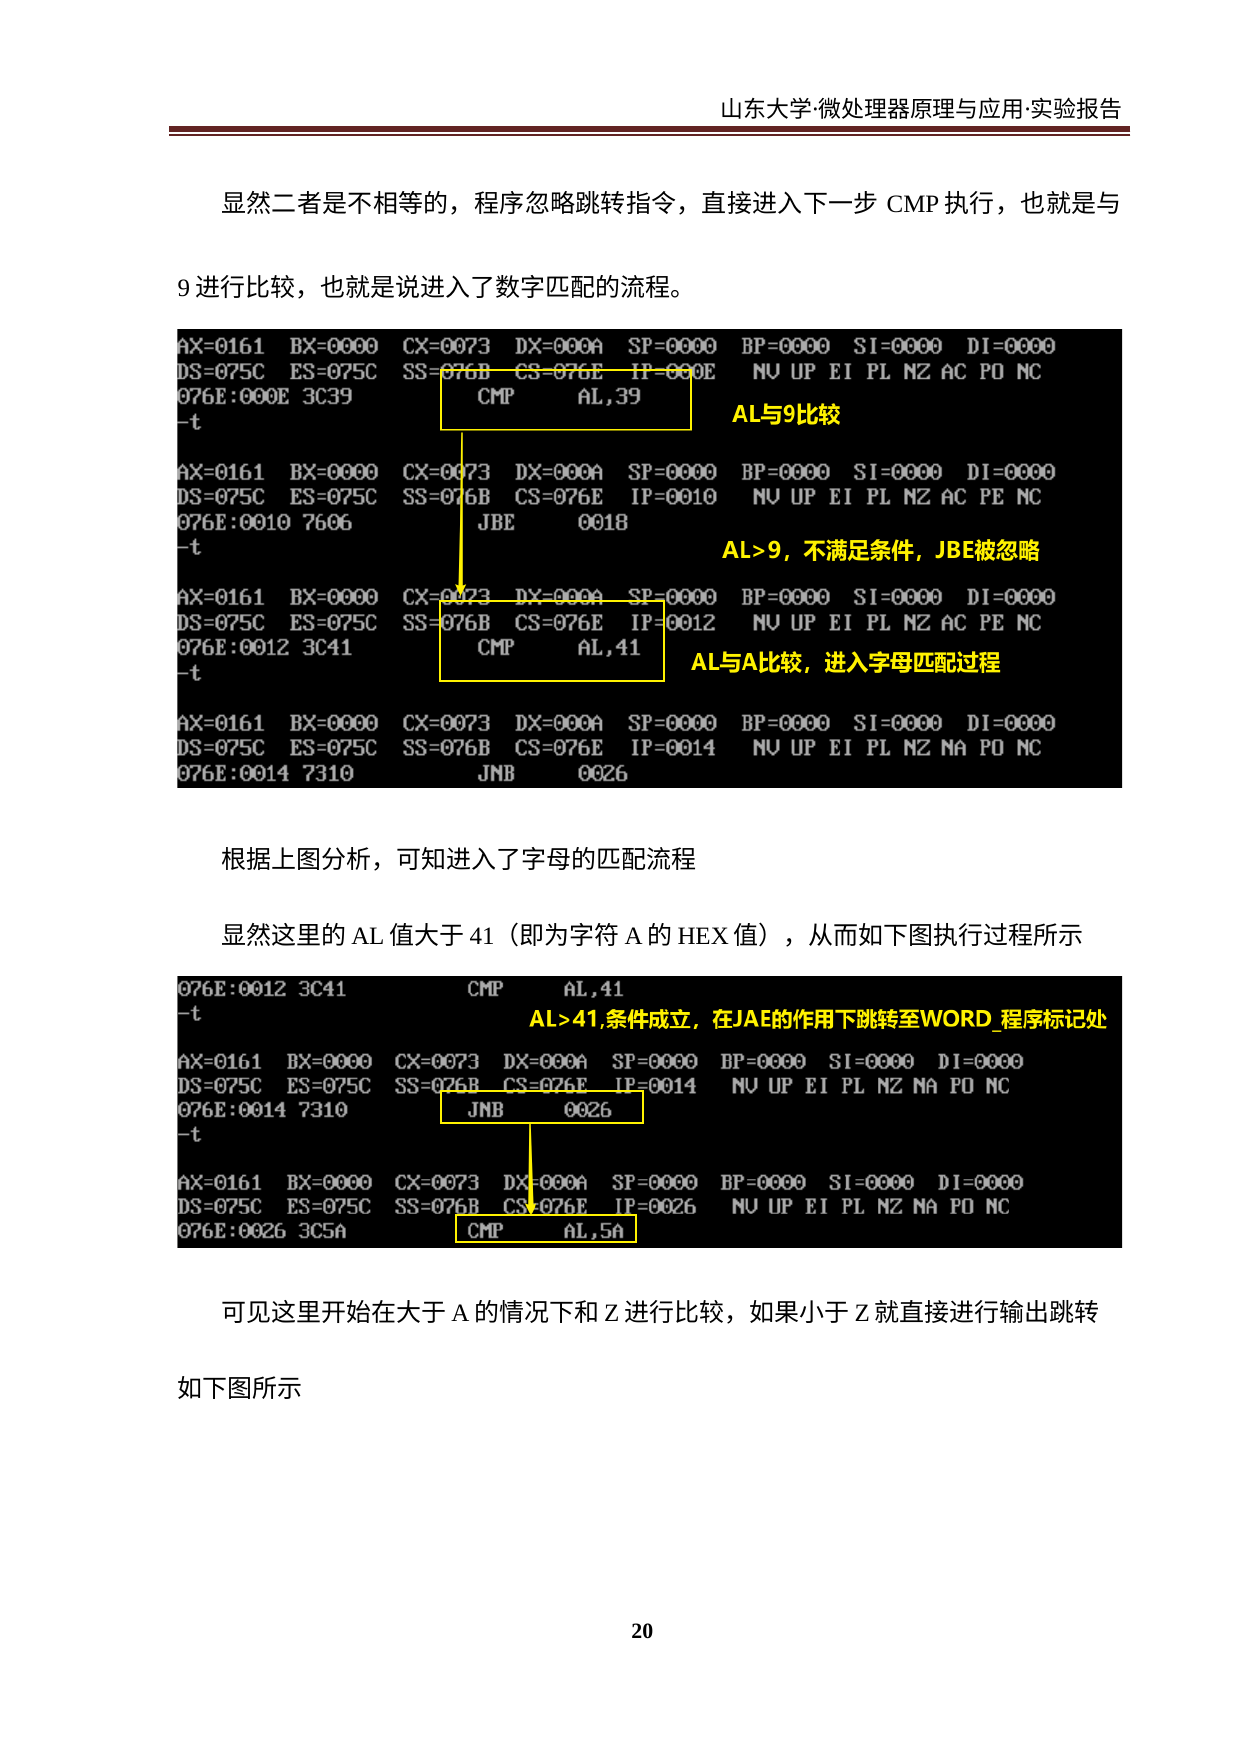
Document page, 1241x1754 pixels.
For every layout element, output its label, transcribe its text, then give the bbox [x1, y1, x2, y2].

text 根据上图分析，可知进入了字母的匹配流程 [177, 825, 1122, 890]
picture [177, 329, 1123, 788]
text 如下图所示 [177, 1354, 1122, 1419]
text 显然这里的AL值大于41（即为字符A的HEX值），从而如下图执行过程所示 [177, 901, 1122, 966]
picture [177, 976, 1123, 1248]
text 可见这里开始在大于A的情况下和Z进行比较，如果小于Z就直接进行输出跳转 [177, 1278, 1122, 1343]
text 显然二者是不相等的，程序忽略跳转指令，直接进入下一步CMP执行，也就是与9进行比较，也就是说进入了数字匹配的流程。 [177, 169, 1122, 318]
